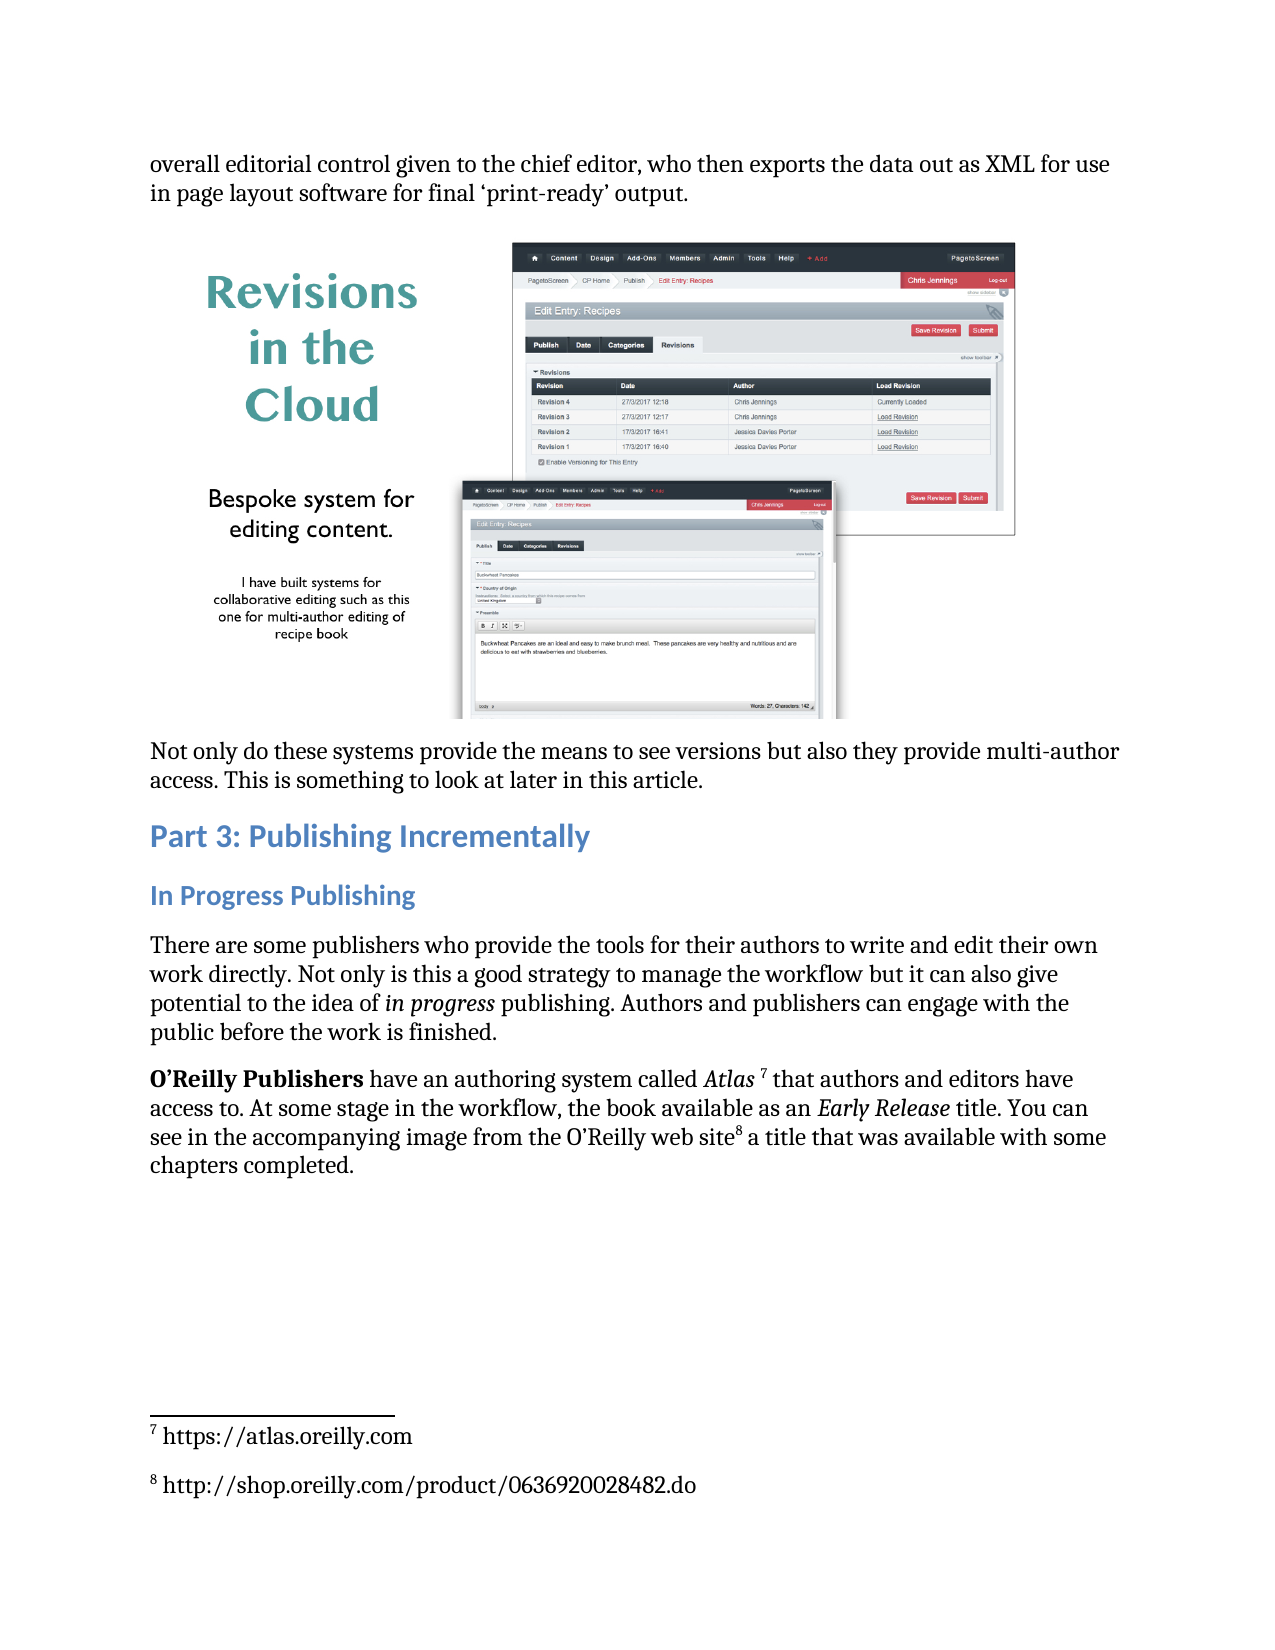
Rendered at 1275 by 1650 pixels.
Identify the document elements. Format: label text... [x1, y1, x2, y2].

text Not only do these systems provide the means to see versions but also they provide multi-author access. This is something to look at later in this article. [150, 737, 1125, 795]
subtitle Part 3: Publishing Incrementally [150, 816, 1125, 856]
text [150, 150, 1125, 207]
picture [150, 226, 1025, 719]
text O’Reilly Publishers have an authoring system called Atlas that authors and editors have access to. At some stage in the workflow, the book available as an Early Release title. You can see in the accompanying image from the O’Reilly web site a title that was available with some chapters completed. [150, 1065, 1125, 1180]
subtitle In Progress Publishing [150, 877, 1125, 913]
text There are some publishers who provide the tools for their authors to write and edit their own work directly. Not only is this a good strategy to manage the workflow but it can also give potential to the idea of in progress publishing. Authors and publishers can engage with the public before the work is finished. [150, 931, 1125, 1046]
